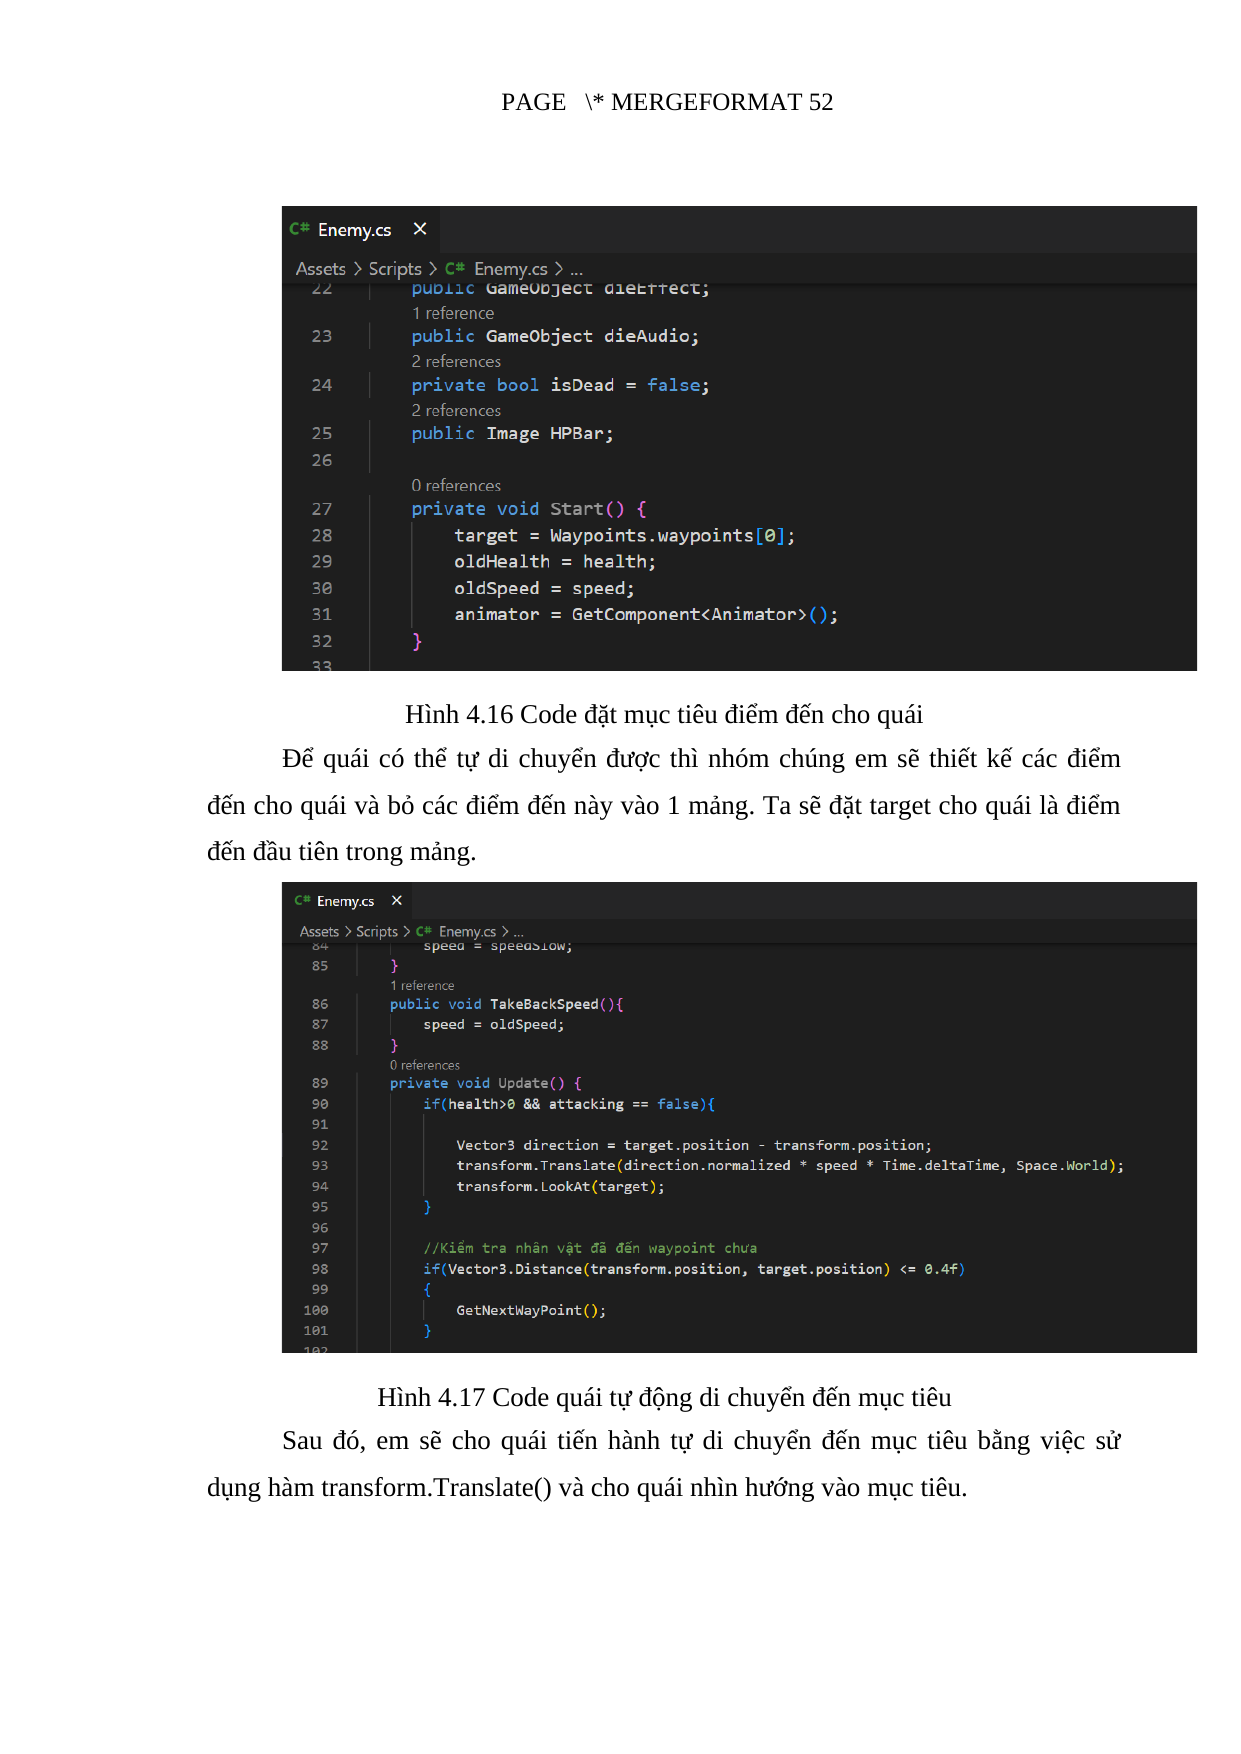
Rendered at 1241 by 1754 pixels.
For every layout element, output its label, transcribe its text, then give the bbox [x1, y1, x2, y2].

text Sau đó, em sẽ cho quái tiến hành tự di chuyển đến mục tiêu bằng việc sử dụng hàm transform.Translate() và cho quái nhìn hướng vào mục tiêu. [207, 1424, 1122, 1502]
text Để quái có thể tự di chuyển được thì nhóm chúng em sẽ thiết kế các điểm đến cho quái và bỏ các điểm đến này vào 1 mảng. Ta sẽ đặt target cho quái là điểm đến đầu tiên trong mảng. [207, 742, 1122, 867]
picture [281, 882, 1198, 1353]
picture [281, 206, 1198, 671]
